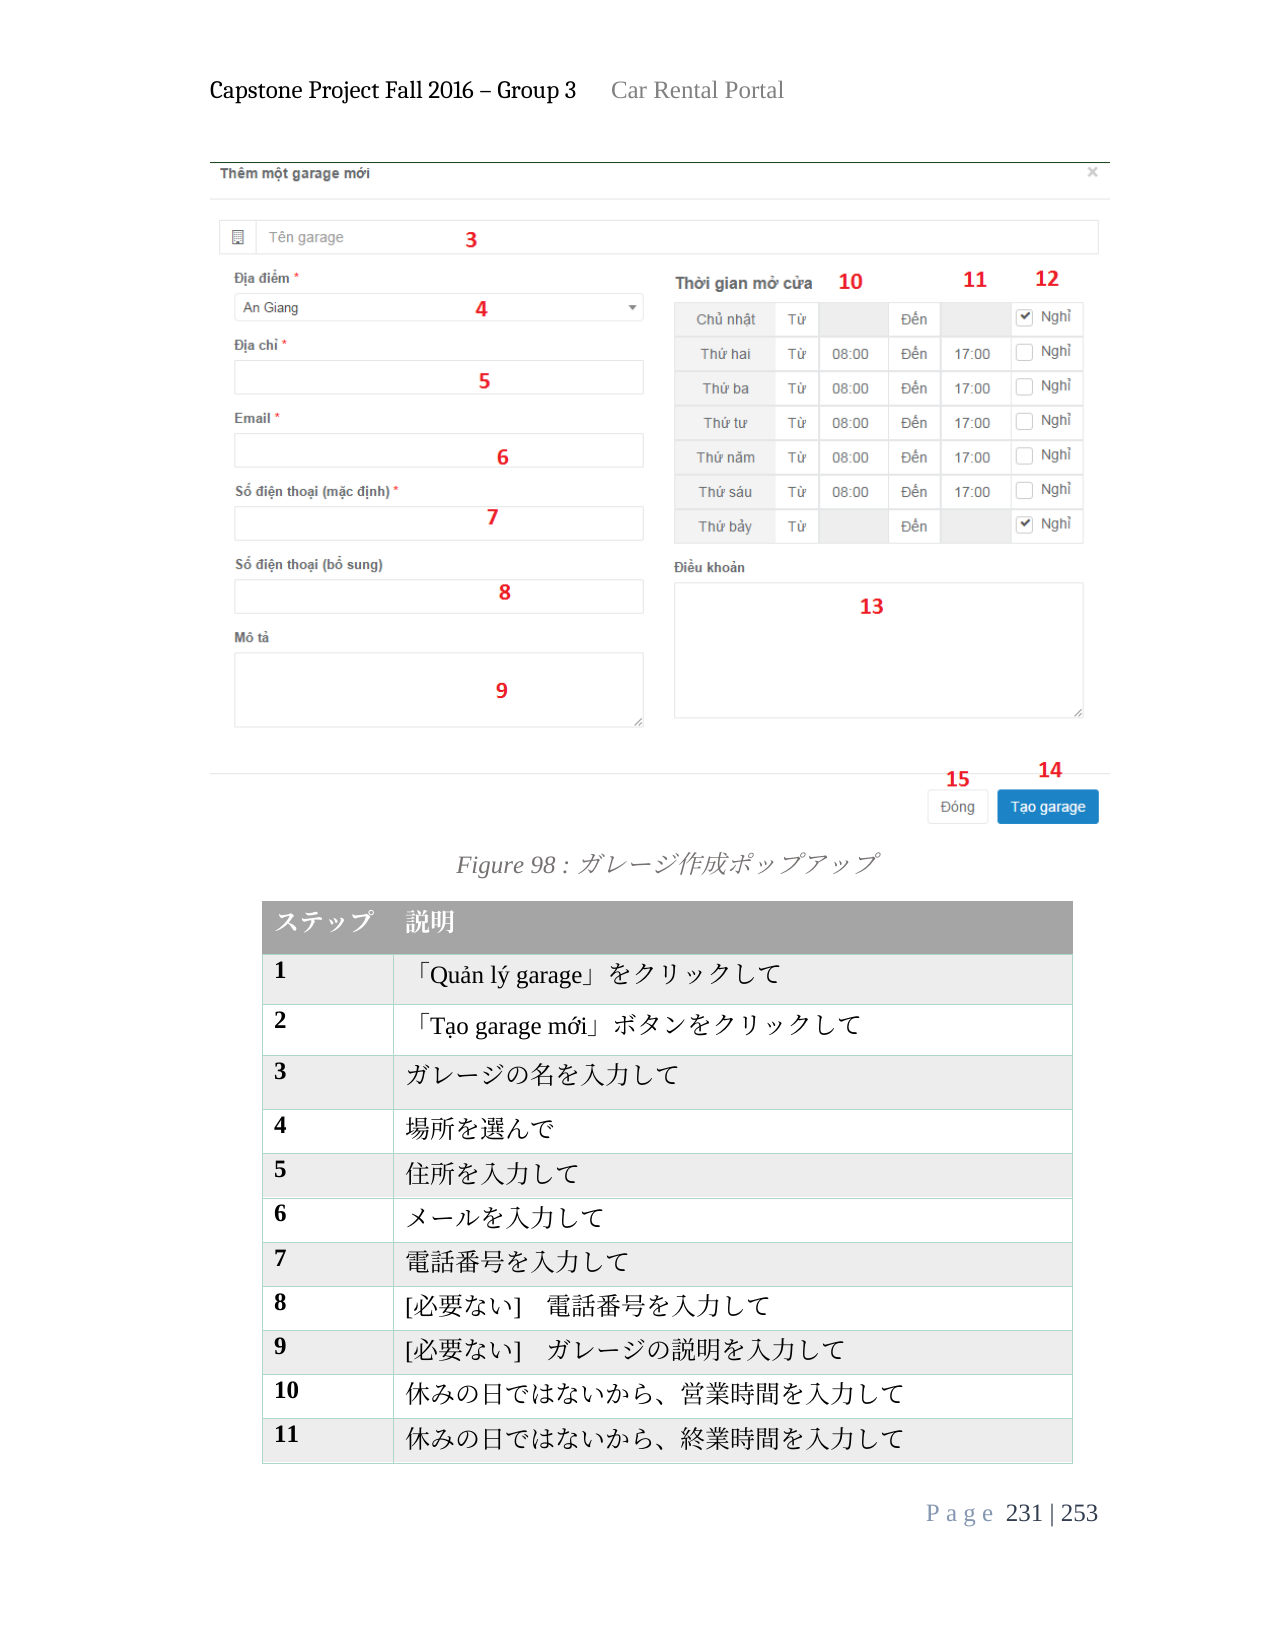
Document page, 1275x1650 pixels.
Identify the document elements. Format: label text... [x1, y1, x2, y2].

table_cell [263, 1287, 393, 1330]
text Figure 98 : ガレージ作成ポップアップ [210, 844, 1125, 881]
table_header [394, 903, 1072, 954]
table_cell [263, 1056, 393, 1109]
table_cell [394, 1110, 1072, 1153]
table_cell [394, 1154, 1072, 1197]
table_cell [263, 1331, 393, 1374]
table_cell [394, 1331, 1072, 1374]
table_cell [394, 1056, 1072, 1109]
picture [210, 162, 1110, 826]
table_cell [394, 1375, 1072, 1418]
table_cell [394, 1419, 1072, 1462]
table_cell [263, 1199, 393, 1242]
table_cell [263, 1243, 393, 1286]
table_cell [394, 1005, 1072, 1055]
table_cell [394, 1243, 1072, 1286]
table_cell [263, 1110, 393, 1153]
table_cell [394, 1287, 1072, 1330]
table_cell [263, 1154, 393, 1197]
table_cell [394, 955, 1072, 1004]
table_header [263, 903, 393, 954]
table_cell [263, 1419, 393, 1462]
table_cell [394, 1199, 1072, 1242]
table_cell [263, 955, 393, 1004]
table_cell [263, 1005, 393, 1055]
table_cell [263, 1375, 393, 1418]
